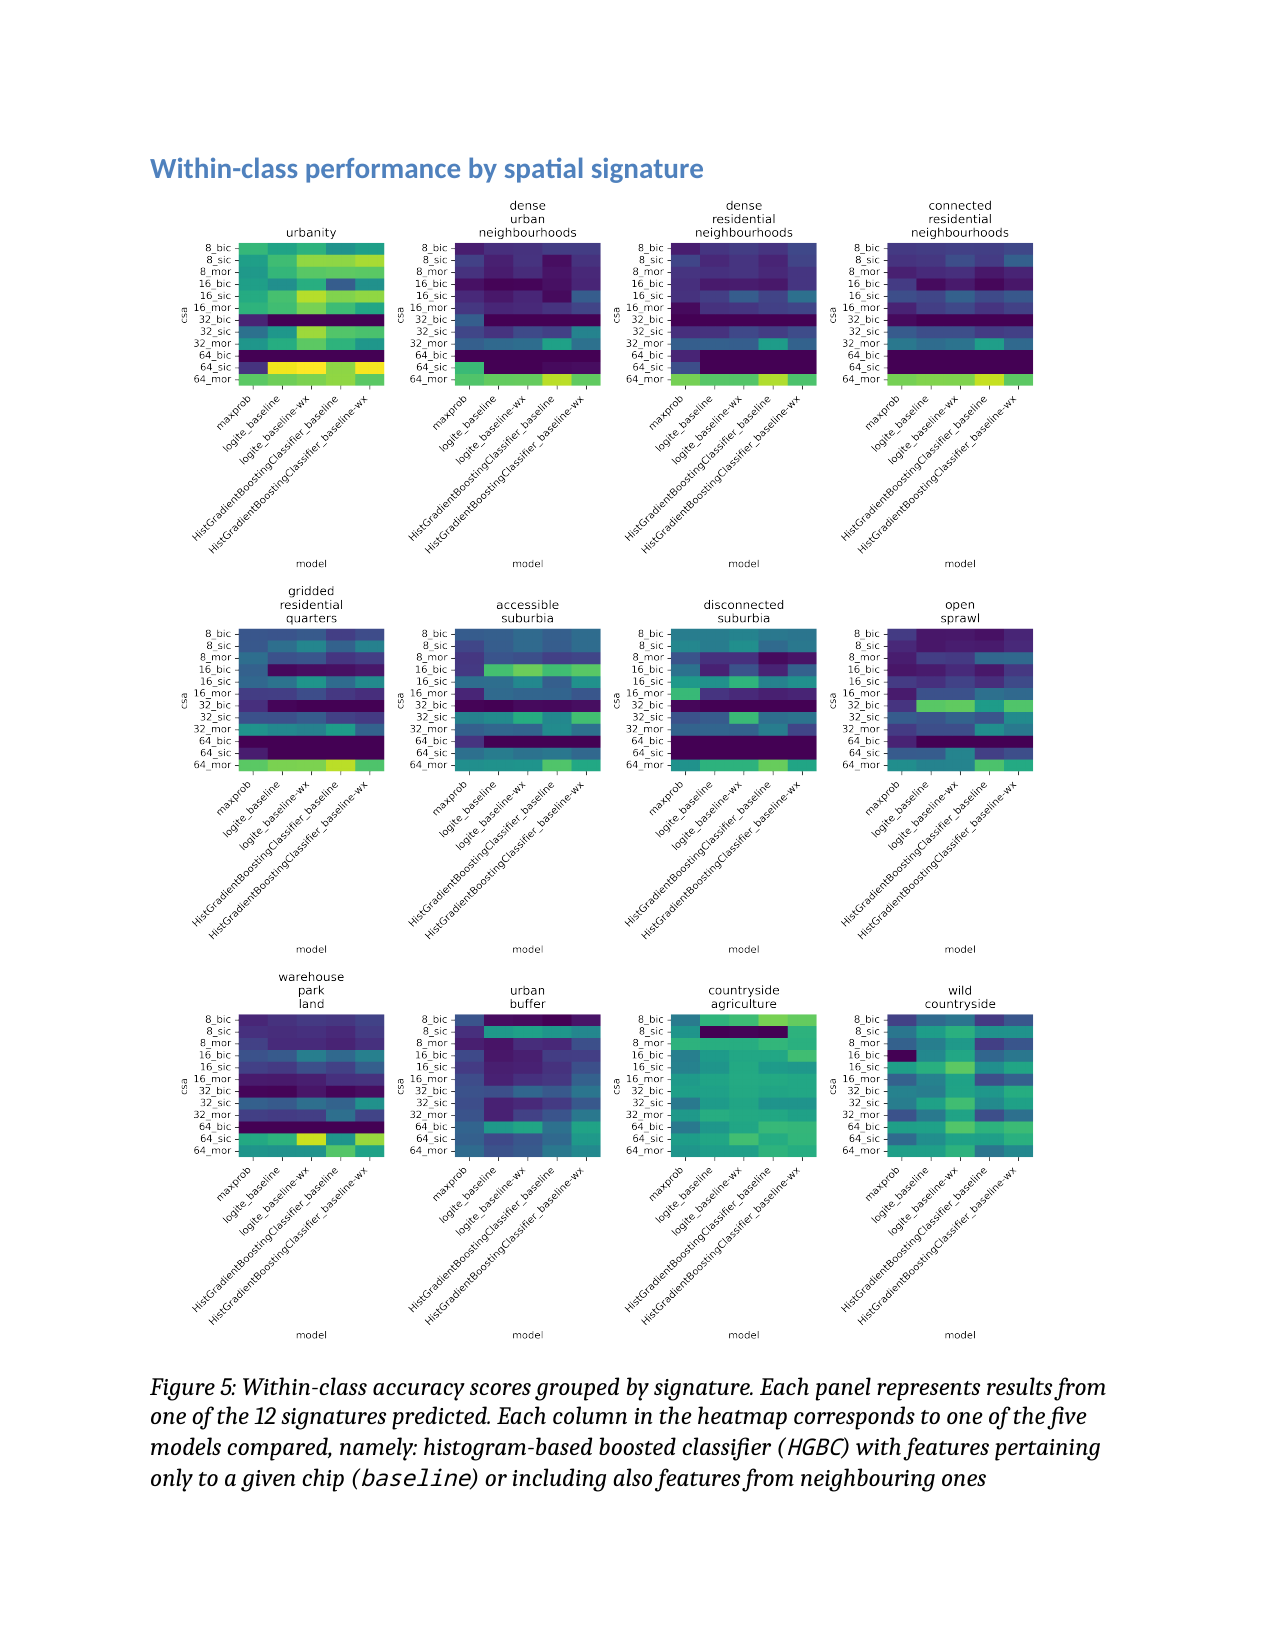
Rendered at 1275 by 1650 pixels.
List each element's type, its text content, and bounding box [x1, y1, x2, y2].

subtitle Within-class performance by spatial signature [150, 150, 1125, 186]
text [150, 1373, 1125, 1493]
picture [168, 185, 1044, 1353]
